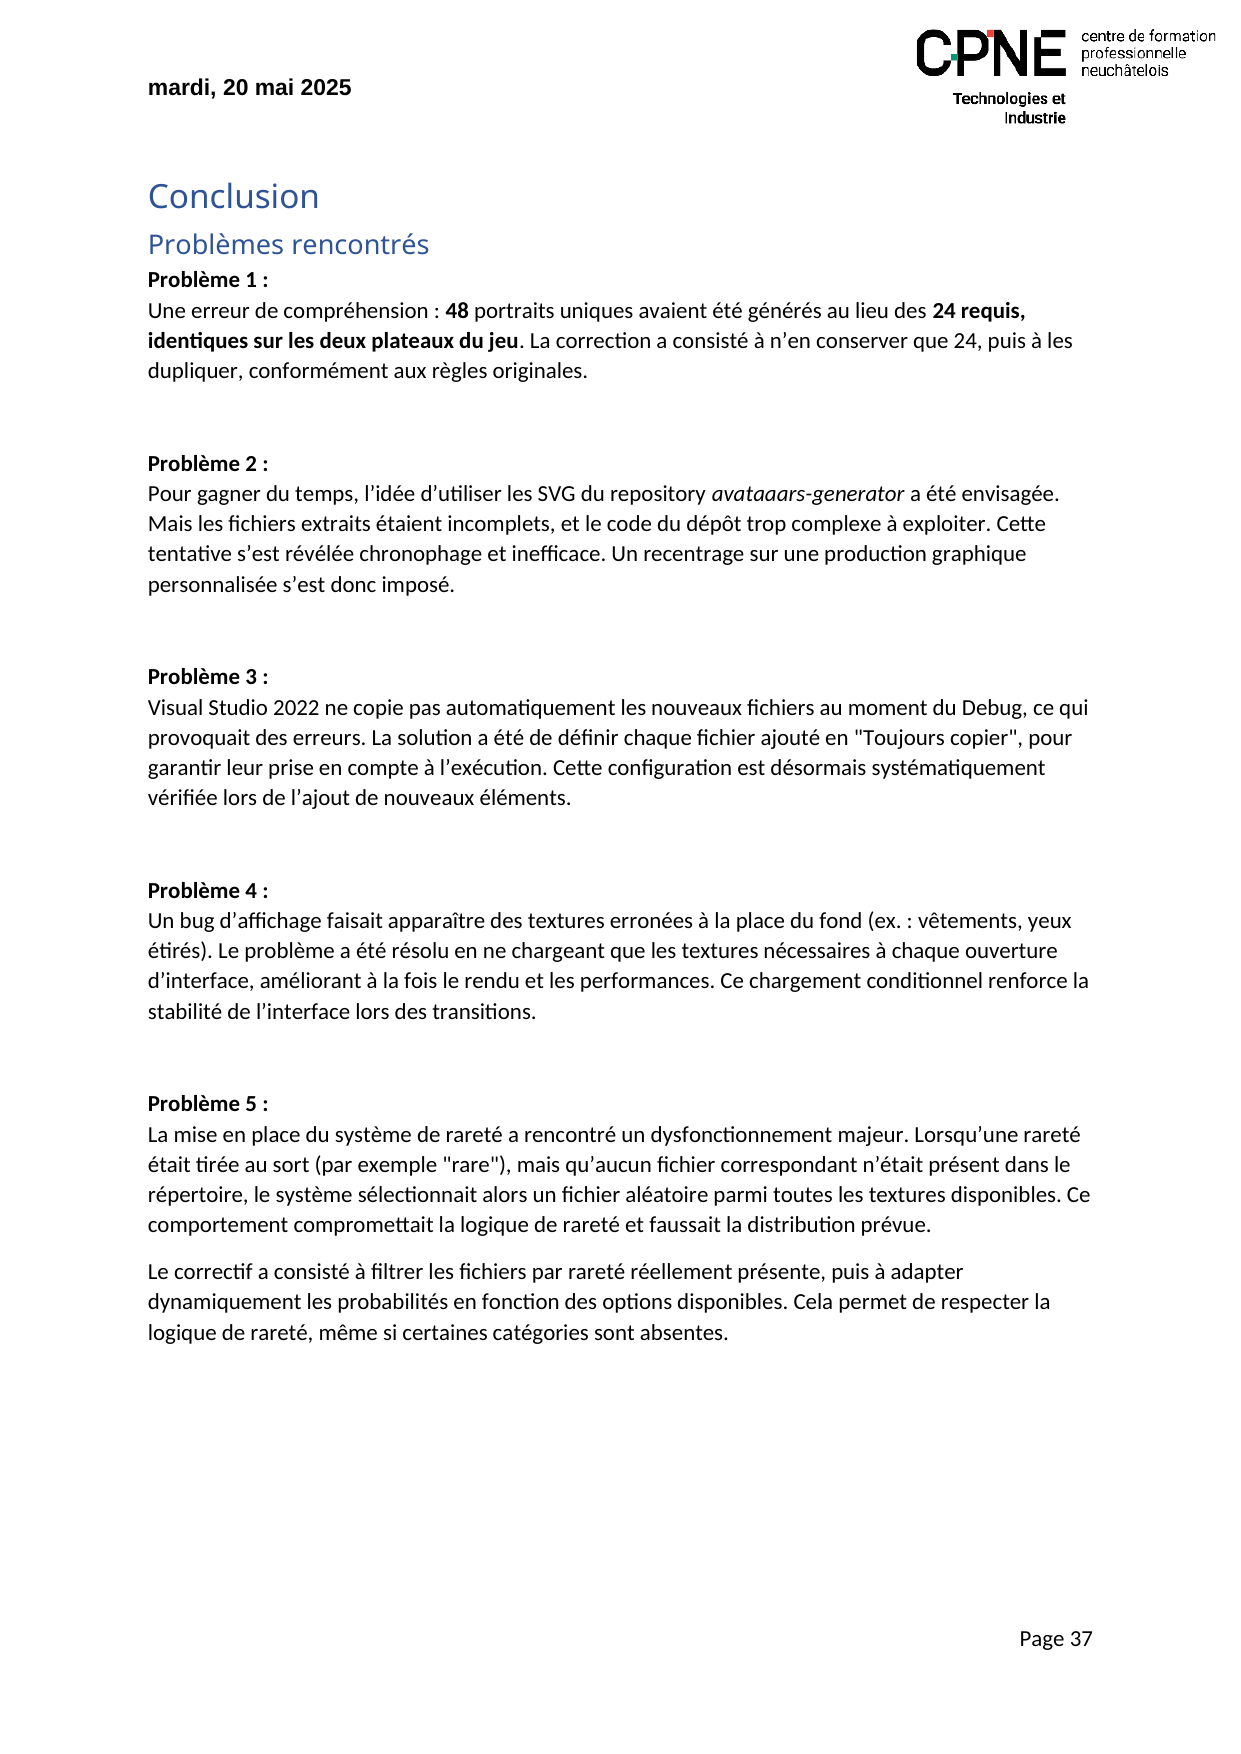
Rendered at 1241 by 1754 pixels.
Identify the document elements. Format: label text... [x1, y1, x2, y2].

picture [916, 29, 1216, 124]
text Problème 1 : Une erreur de compréhension : 48 portraits uniques avaient été générés au lieu des 24 requis, identiques sur les deux plateaux du jeu. La correction a consisté à n’en conserver que 24, puis à les dupliquer, conformément aux règles originales. [148, 266, 1093, 384]
text Problème 5 : La mise en place du système de rareté a rencontré un dysfonctionnement majeur. Lorsqu’une rareté était tirée au sort (par exemple "rare"), mais qu’aucun fichier correspondant n’était présent dans le répertoire, le système sélectionnait alors un fichier aléatoire parmi toutes les textures disponibles. Ce comportement compromettait la logique de rareté et faussait la distribution prévue. [148, 1089, 1093, 1238]
subtitle Problèmes rencontrés [148, 226, 1093, 263]
text Problème 3 : Visual Studio 2022 ne copie pas automatiquement les nouveaux fichiers au moment du Debug, ce qui provoquait des erreurs. La solution a été de définir chaque fichier ajouté en "Toujours copier", pour garantir leur prise en compte à l’exécution. Cette configuration est désormais systématiquement vérifiée lors de l’ajout de nouveaux éléments. [148, 662, 1093, 811]
text Problème 4 : Un bug d’affichage faisait apparaître des textures erronées à la place du fond (ex. : vêtements, yeux étirés). Le problème a été résolu en ne chargeant que les textures nécessaires à chaque ouverture d’interface, améliorant à la fois le rendu et les performances. Ce chargement conditionnel renforce la stabilité de l’interface lors des transitions. [148, 876, 1093, 1025]
subtitle Conclusion [148, 173, 1093, 218]
text Le correctif a consisté à filtrer les fichiers par rareté réellement présente, puis à adapter dynamiquement les probabilités en fonction des options disponibles. Cela permet de respecter la logique de rareté, même si certaines catégories sont absentes. [148, 1257, 1093, 1346]
text Problème 2 : Pour gagner du temps, l’idée d’utiliser les SVG du repository avataaars-generator a été envisagée. Mais les fichiers extraits étaient incomplets, et le code du dépôt trop complexe à exploiter. Cette tentative s’est révélée chronophage et inefficace. Un recentrage sur une production graphique personnalisée s’est donc imposé. [148, 449, 1093, 598]
